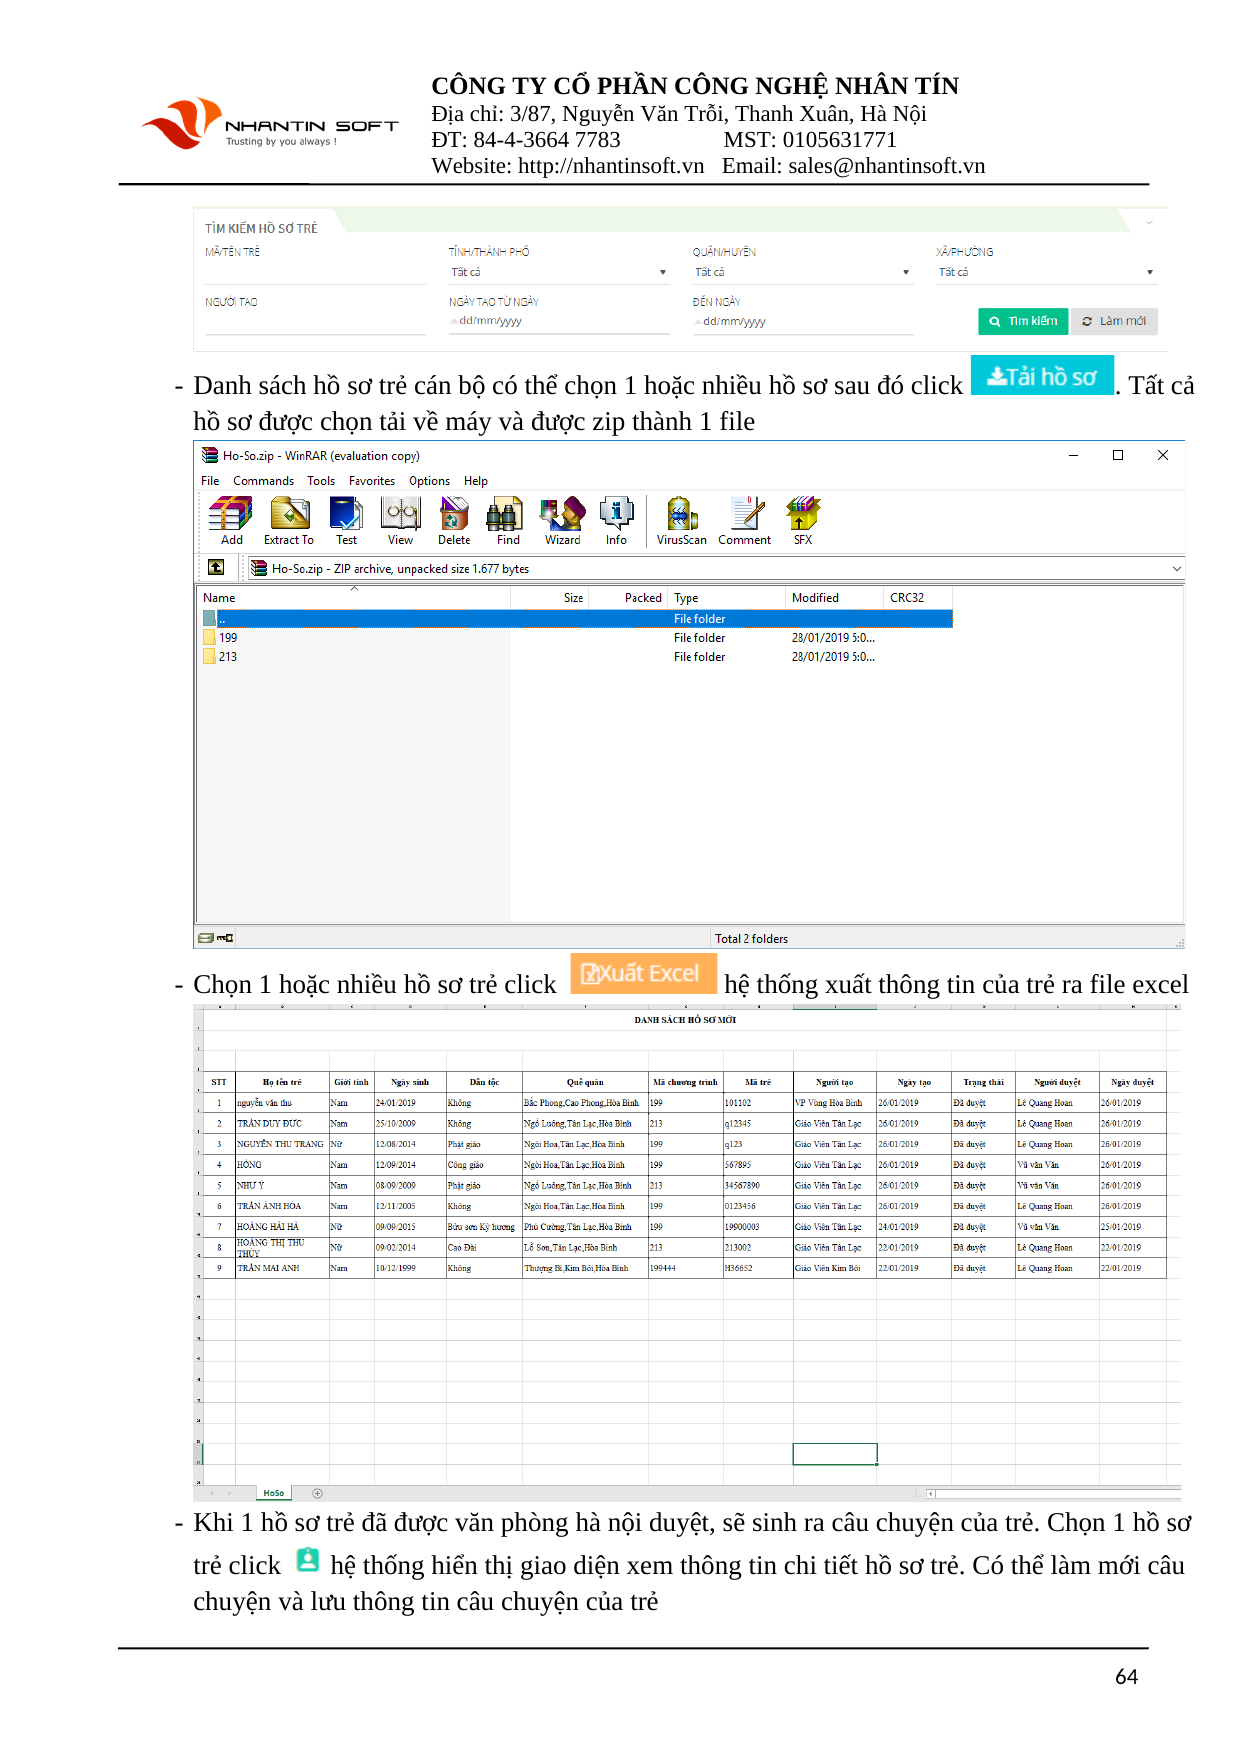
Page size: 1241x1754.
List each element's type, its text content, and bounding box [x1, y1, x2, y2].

picture [193, 440, 1186, 949]
picture [193, 206, 1169, 352]
picture [287, 1542, 324, 1575]
picture [970, 355, 1115, 395]
list Khi 1 hồ sơ trẻ đã được văn phòng hà nội duyệt, sẽ sinh ra câu chuyện của trẻ. Chọn 1 hồ sơ trẻ click hệ thống hiển thị giao diện xem thông tin chi tiết hồ sơ trẻ. Có thể làm mới câu chuyện và lưu thông tin câu chuyện của trẻ [174, 1506, 1209, 1616]
picture [193, 1004, 1182, 1502]
picture [129, 70, 409, 176]
picture [570, 953, 718, 994]
list Chọn 1 hoặc nhiều hồ sơ trẻ click hệ thống xuất thông tin của trẻ ra file excel [174, 953, 1209, 1000]
list Danh sách hồ sơ trẻ cán bộ có thể chọn 1 hoặc nhiều hồ sơ sau đó click . Tất cả hồ sơ được chọn tải về máy và được zip thành 1 file [174, 355, 1209, 436]
